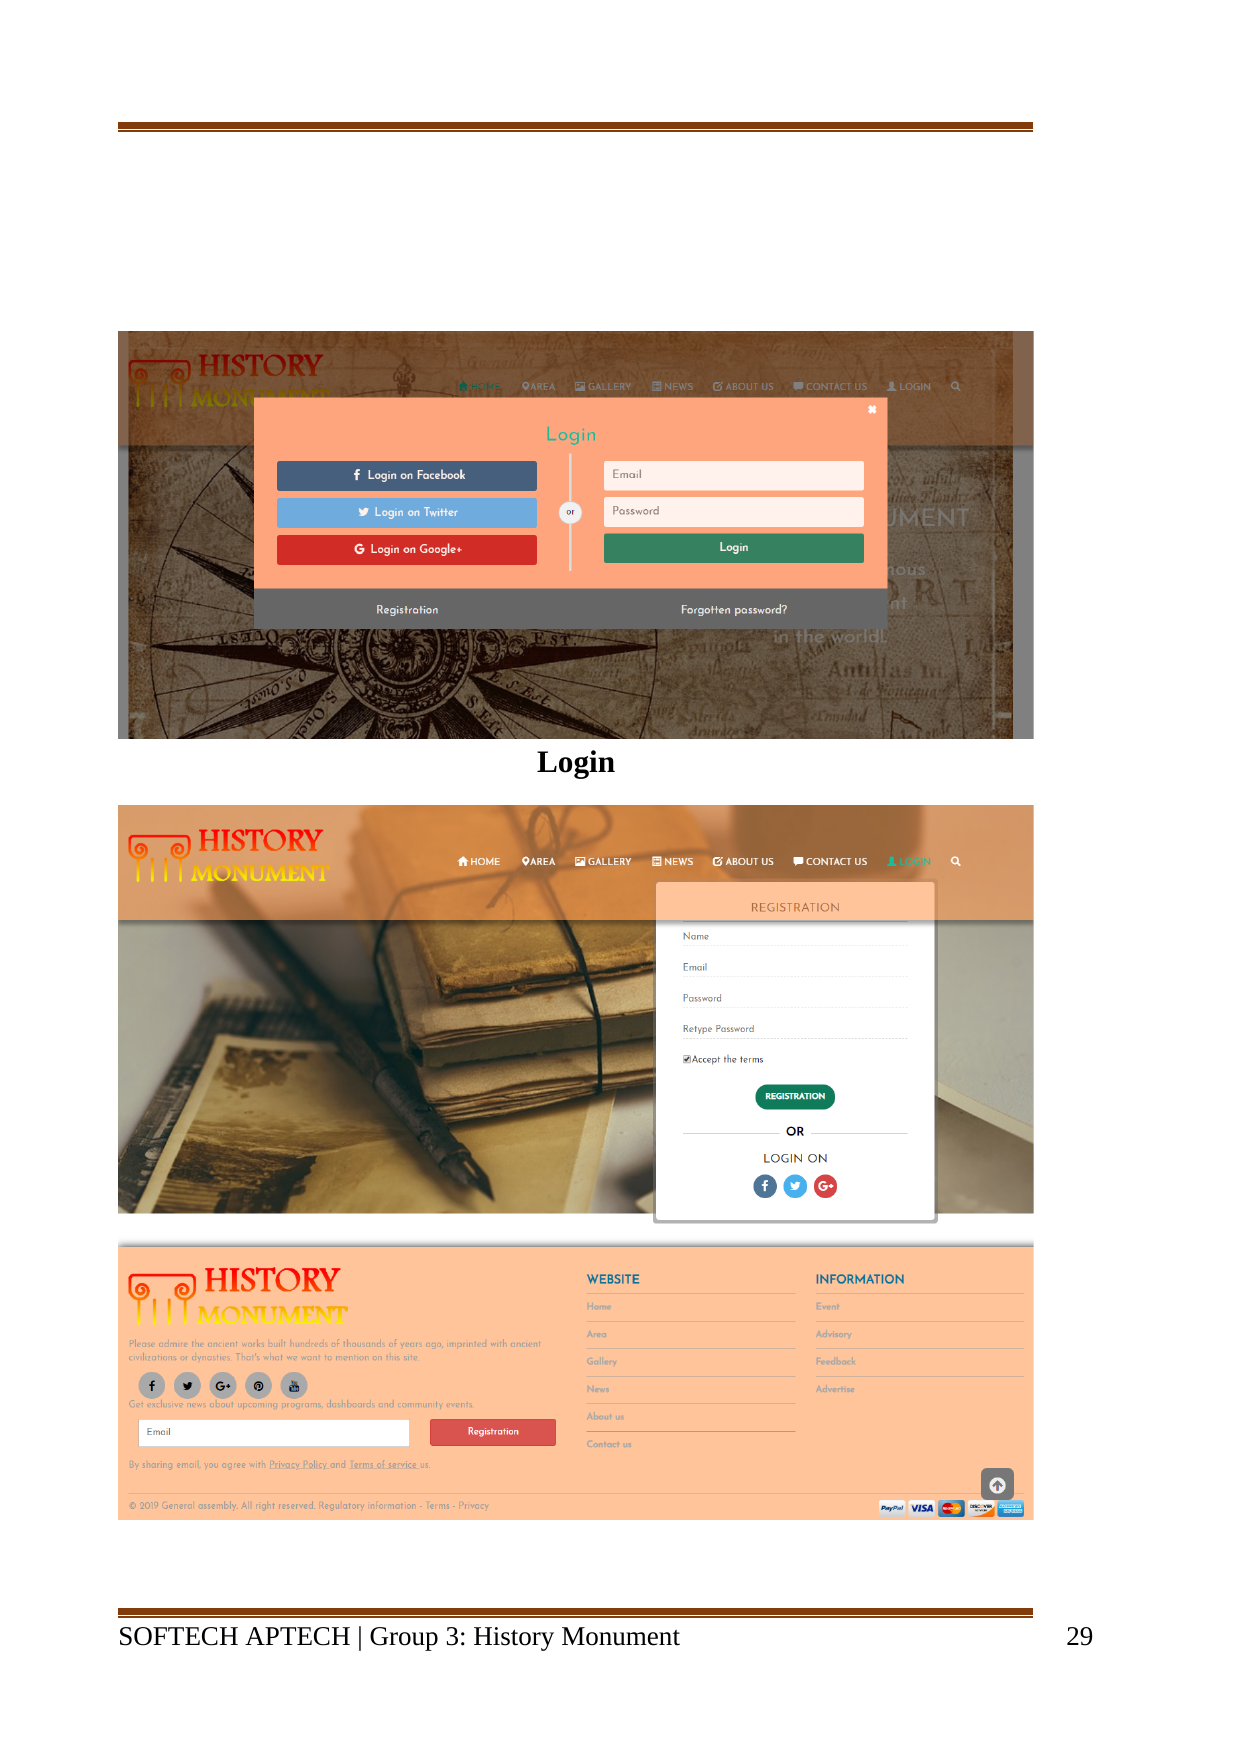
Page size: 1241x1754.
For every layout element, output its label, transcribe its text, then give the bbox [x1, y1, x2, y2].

text Login [118, 739, 1033, 779]
picture [118, 331, 1034, 739]
picture [118, 805, 1034, 1520]
